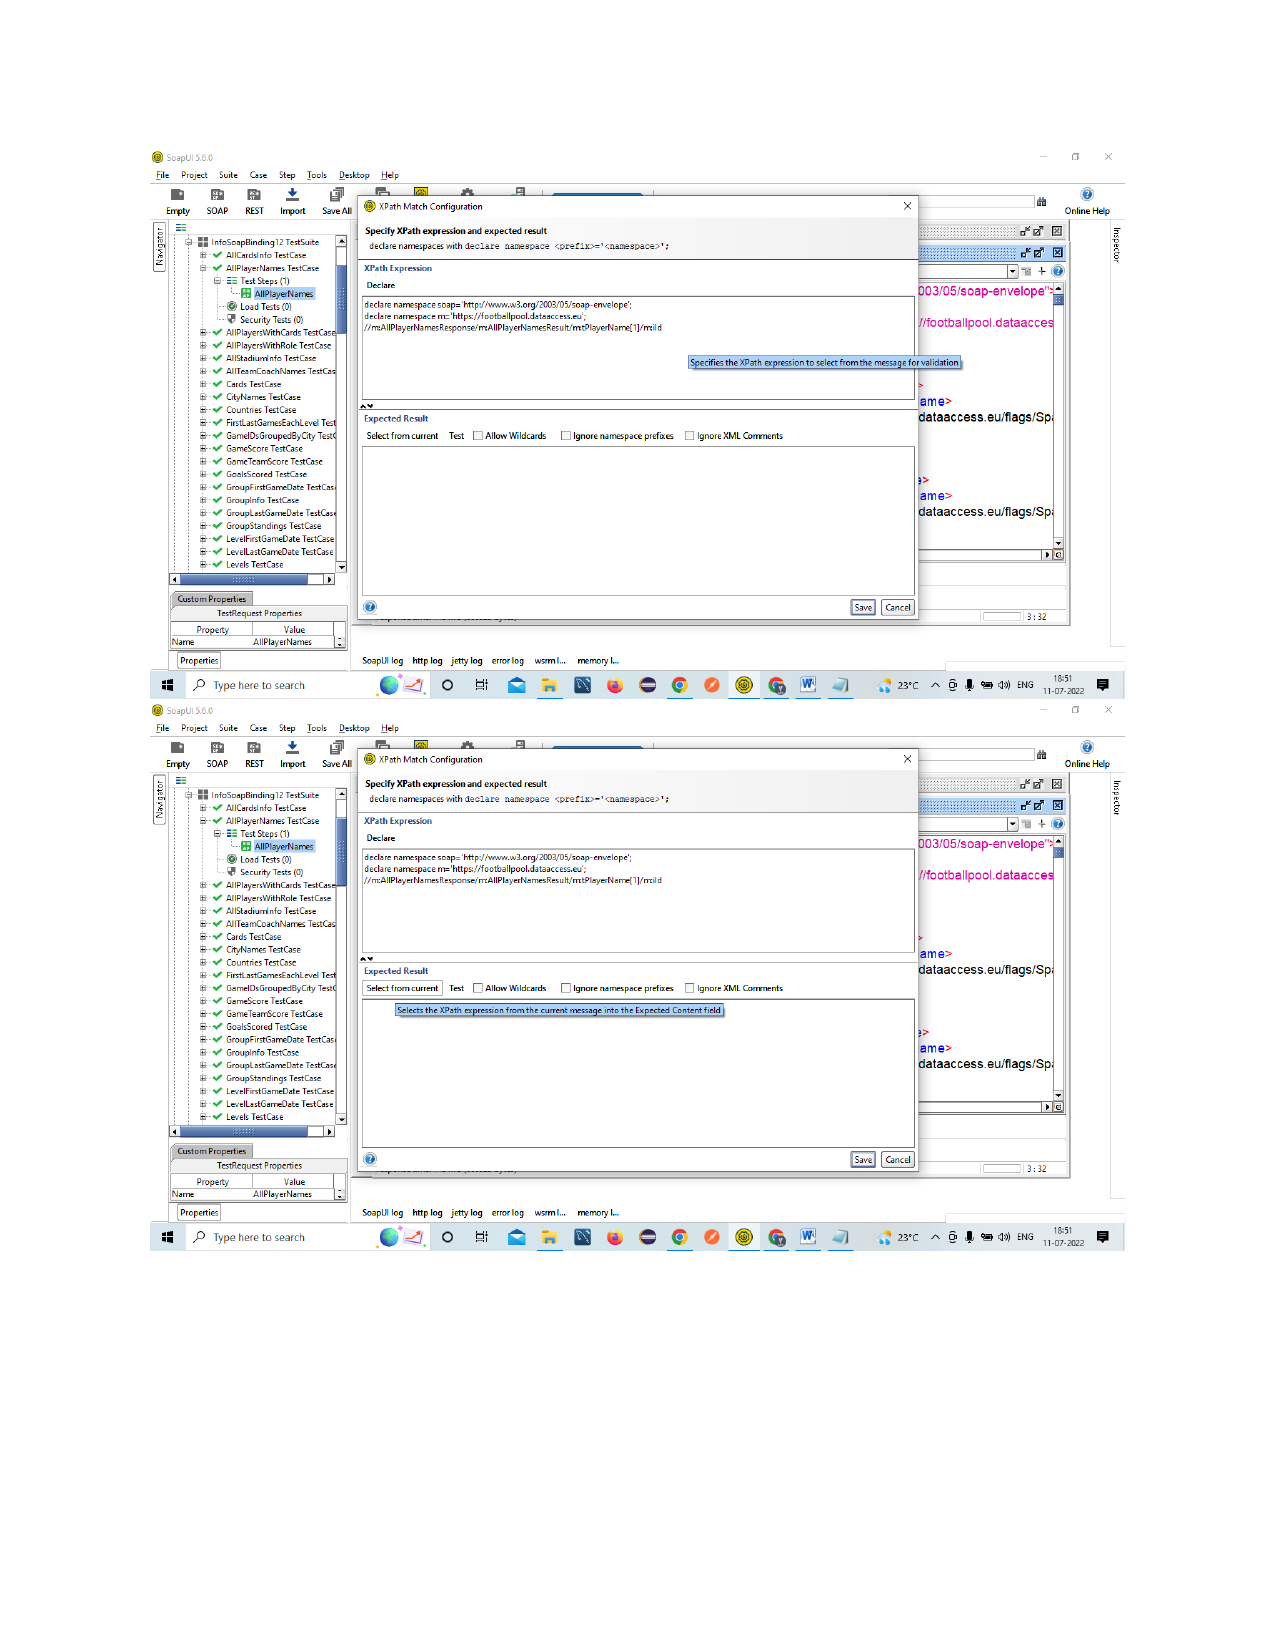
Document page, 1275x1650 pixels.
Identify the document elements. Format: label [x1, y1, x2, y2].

picture [150, 150, 1125, 699]
picture [150, 702, 1125, 1251]
